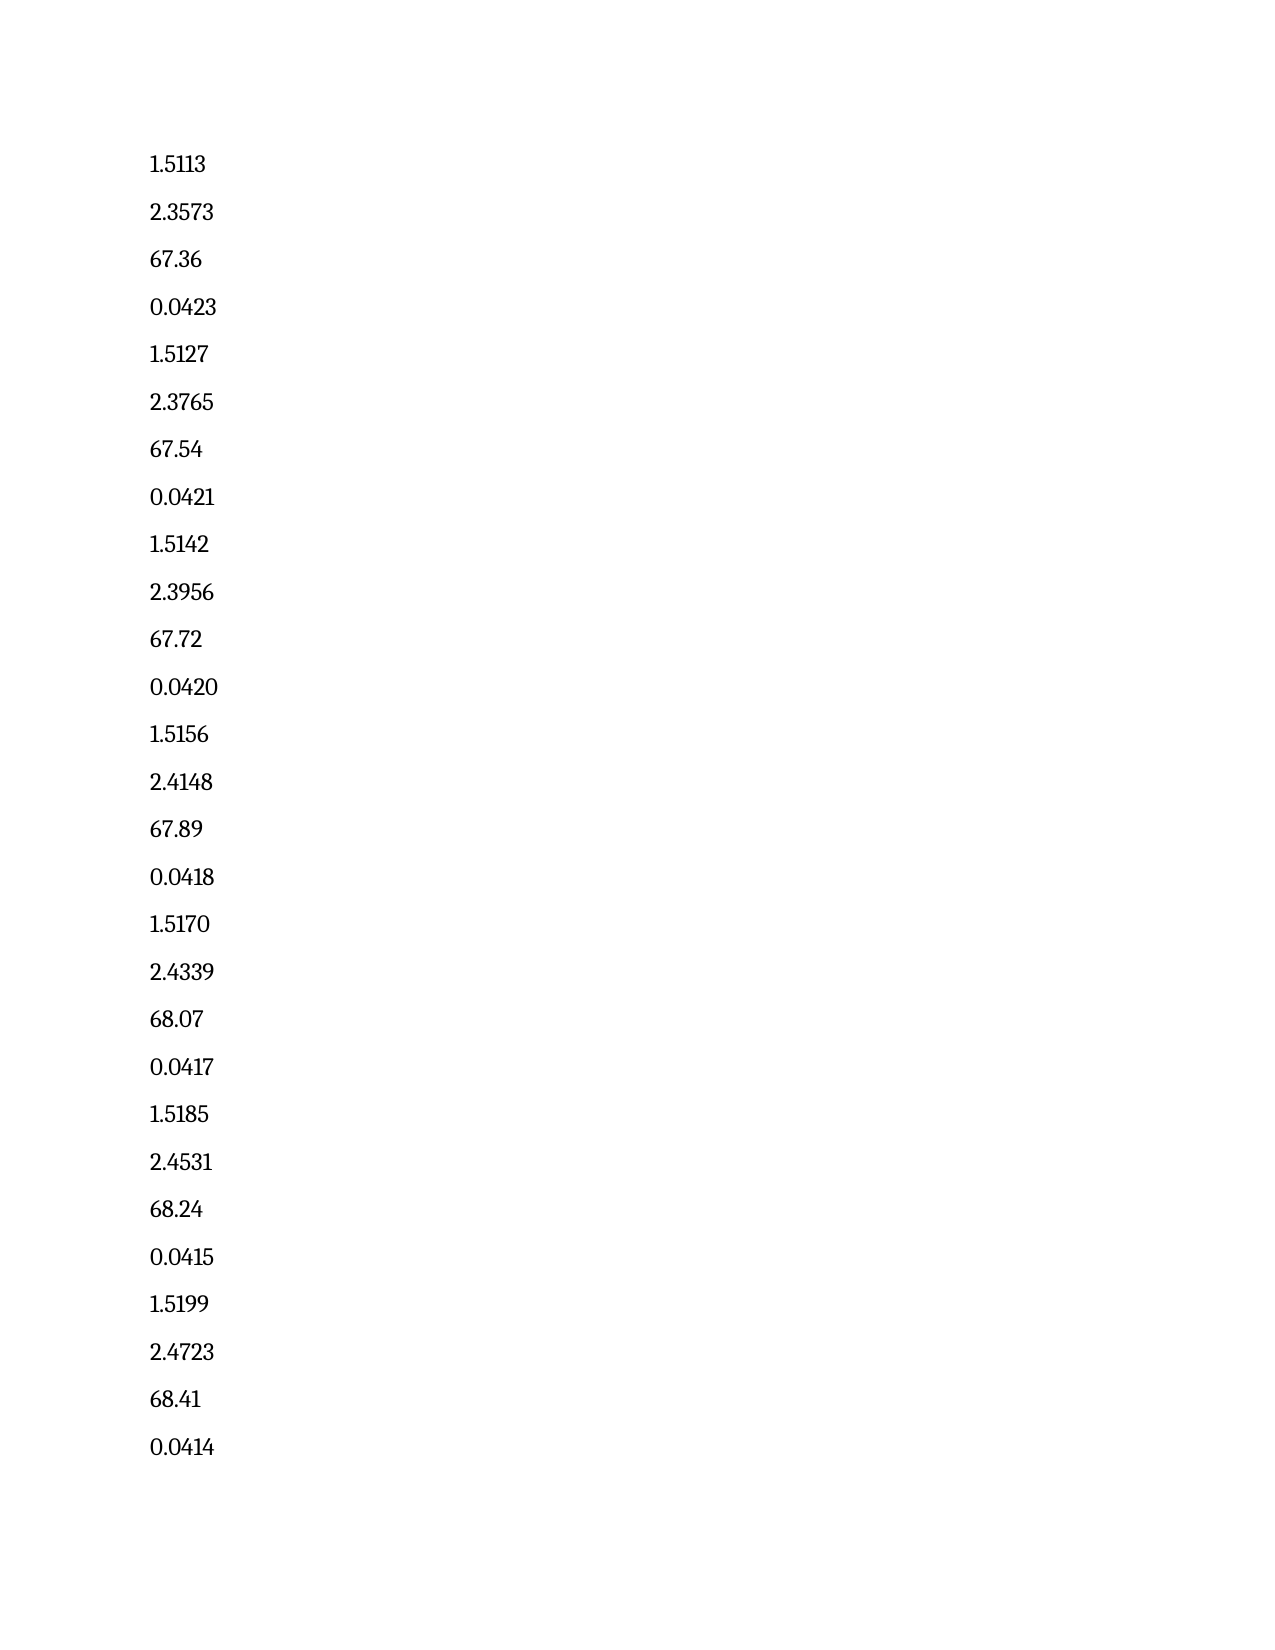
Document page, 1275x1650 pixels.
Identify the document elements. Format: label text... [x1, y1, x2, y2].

text 2.4531 [150, 1147, 1125, 1176]
text 1.5127 [150, 340, 1125, 369]
text 1.5113 [150, 150, 1125, 179]
text 0.0418 [150, 862, 1125, 891]
text 1.5185 [150, 1100, 1125, 1129]
text 68.41 [150, 1385, 1125, 1414]
text 67.89 [150, 815, 1125, 844]
text 67.36 [150, 245, 1125, 274]
text 2.4148 [150, 767, 1125, 796]
text 2.4339 [150, 957, 1125, 986]
text 67.72 [150, 625, 1125, 654]
text 1.5156 [150, 720, 1125, 749]
text 1.5199 [150, 1290, 1125, 1319]
text 68.07 [150, 1005, 1125, 1034]
text 0.0415 [150, 1242, 1125, 1271]
text 2.3956 [150, 577, 1125, 606]
text 0.0423 [150, 292, 1125, 321]
text 68.24 [150, 1195, 1125, 1224]
text 2.3573 [150, 197, 1125, 226]
text 0.0417 [150, 1052, 1125, 1081]
text 2.4723 [150, 1337, 1125, 1366]
text 67.54 [150, 435, 1125, 464]
text 1.5170 [150, 910, 1125, 939]
text 0.0420 [150, 672, 1125, 701]
text 0.0421 [150, 482, 1125, 511]
text 2.3765 [150, 387, 1125, 416]
text 0.0414 [150, 1432, 1125, 1461]
text 1.5142 [150, 530, 1125, 559]
